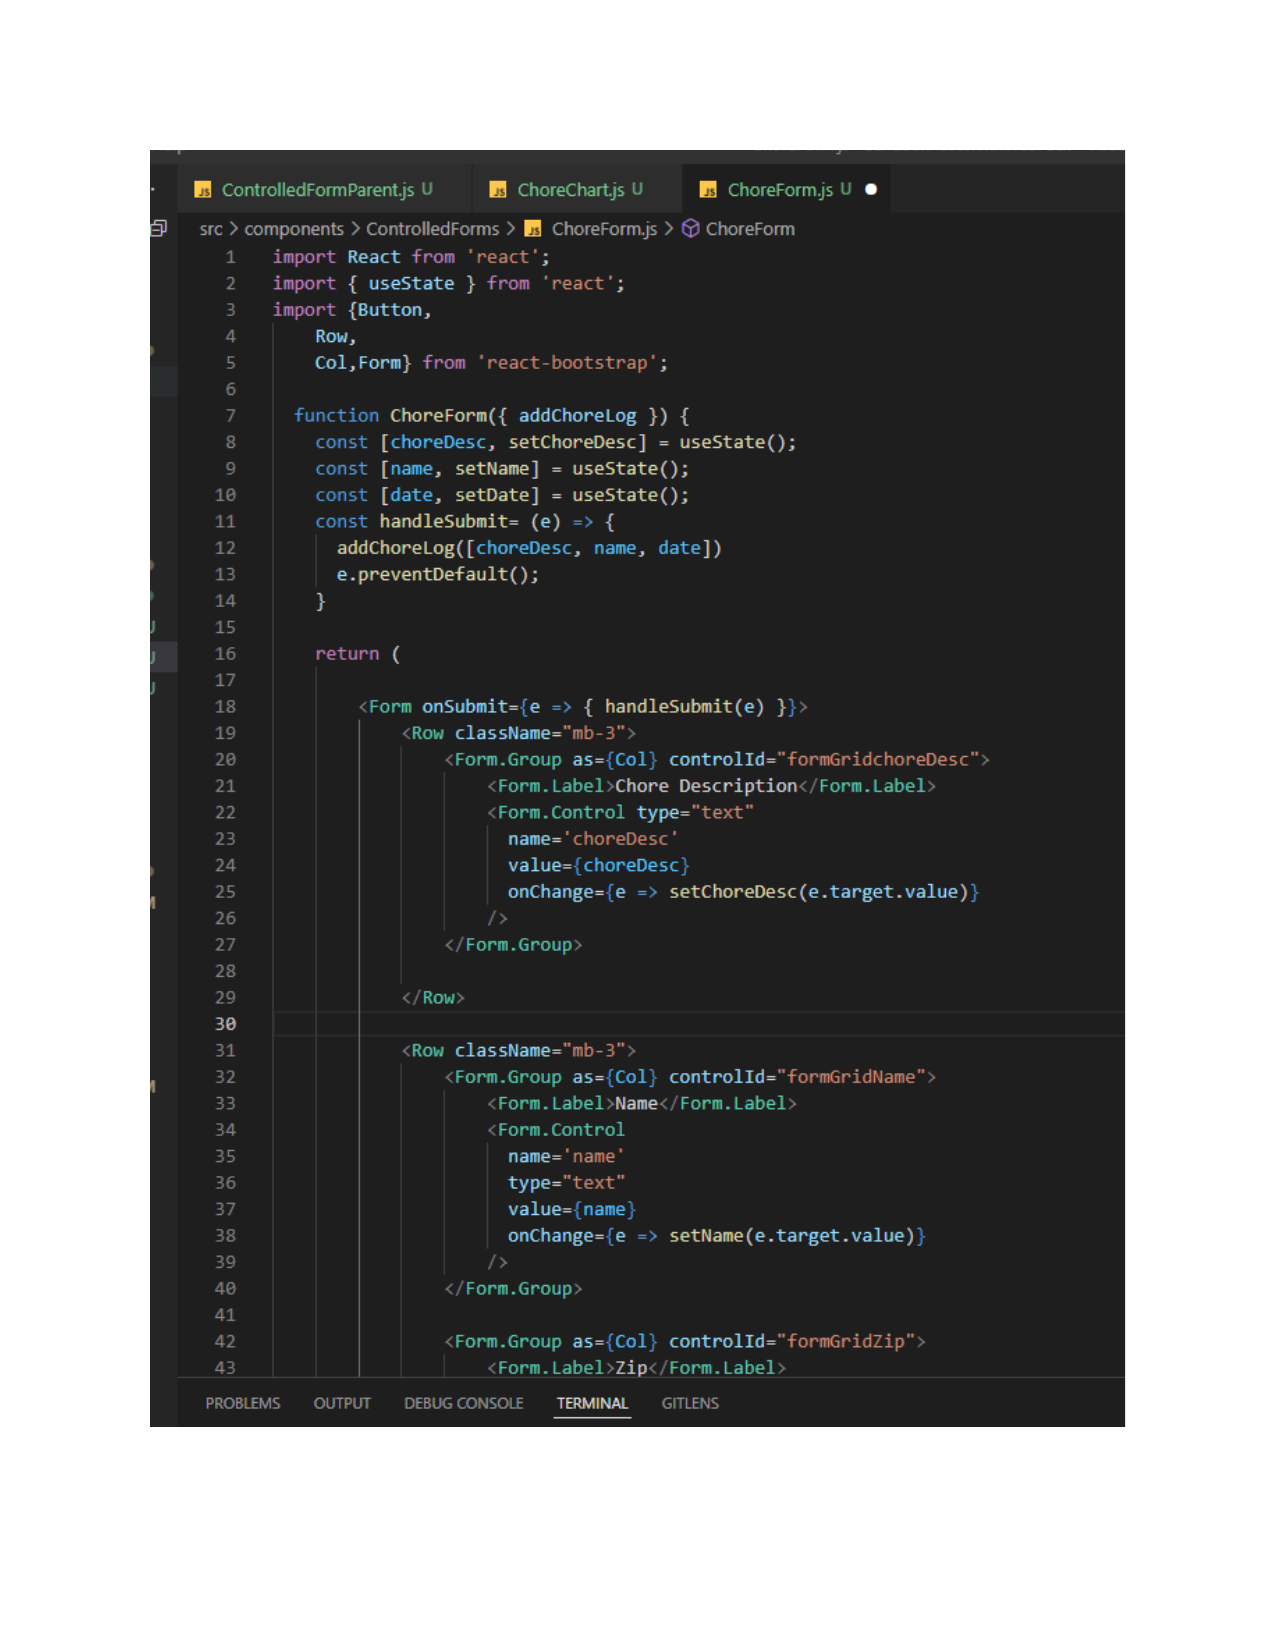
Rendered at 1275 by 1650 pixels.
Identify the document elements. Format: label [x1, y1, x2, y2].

picture [150, 150, 1125, 1427]
